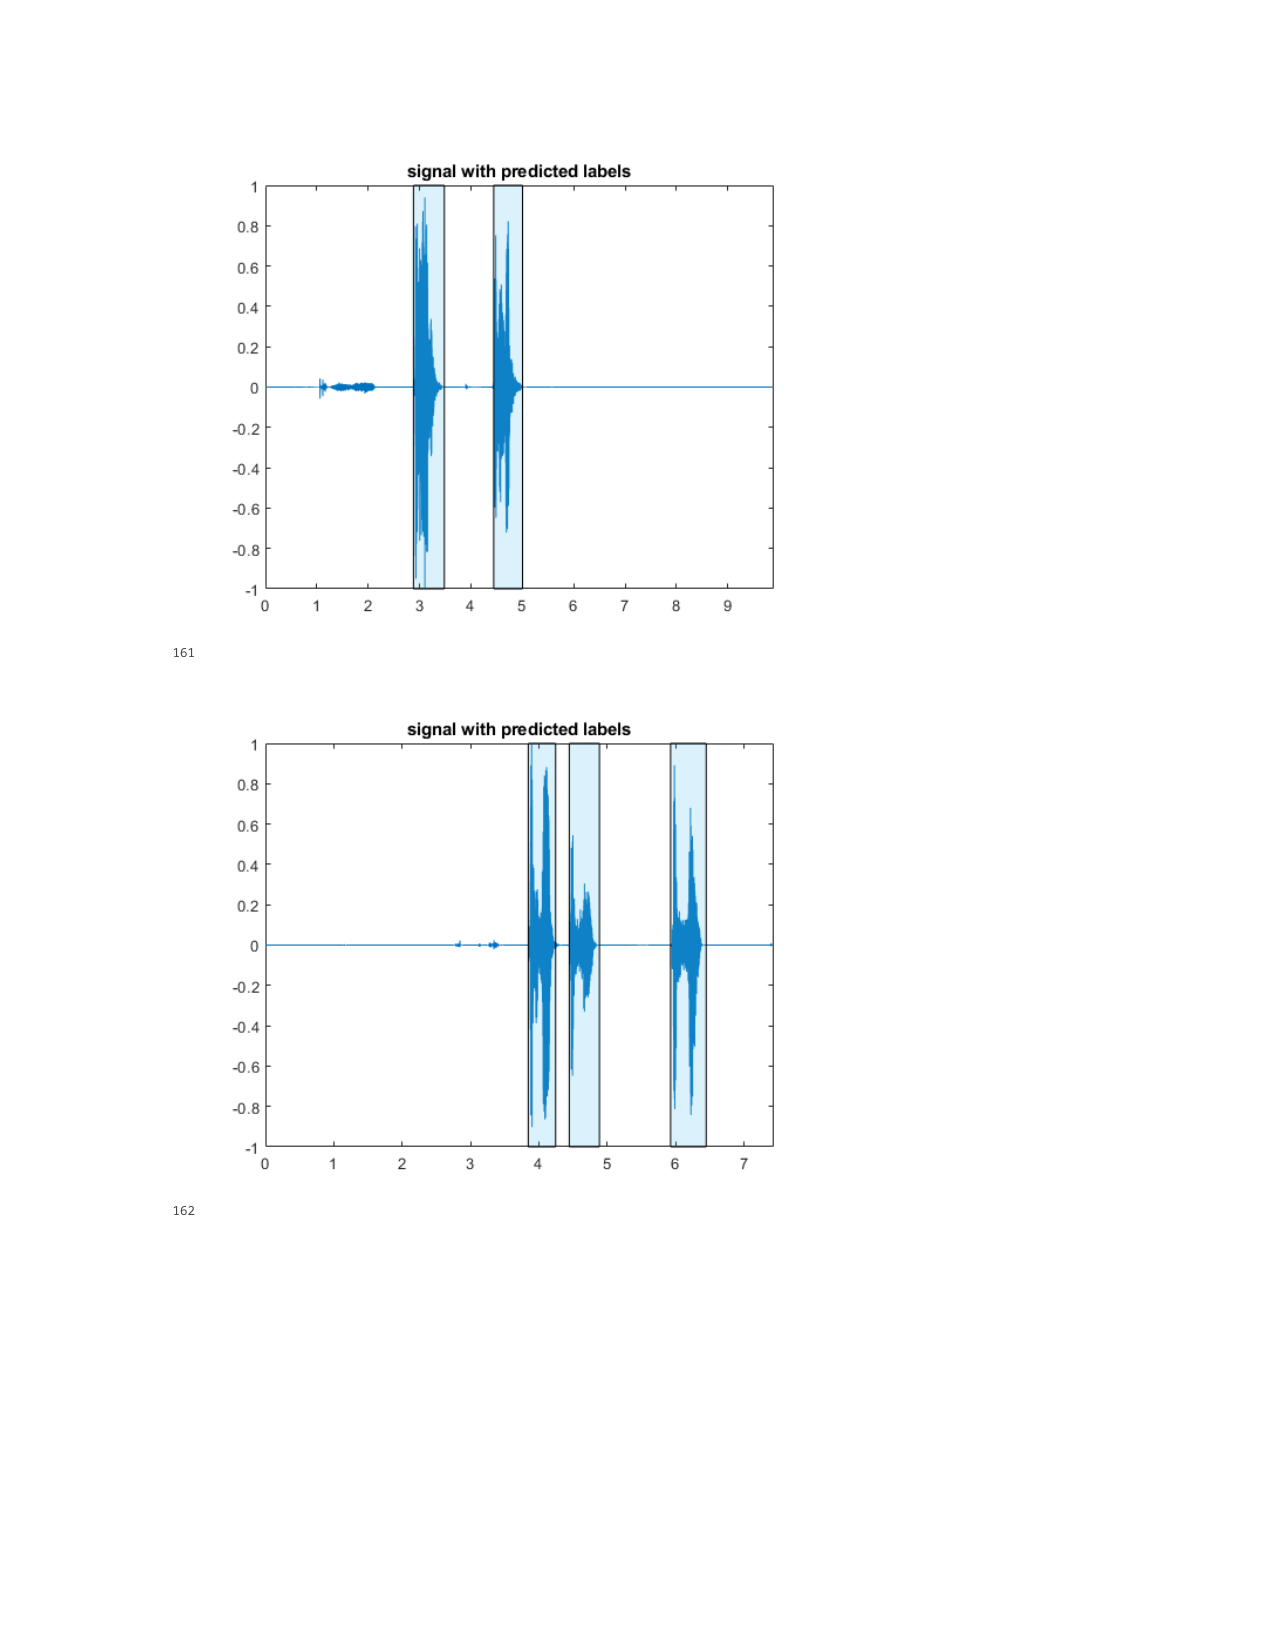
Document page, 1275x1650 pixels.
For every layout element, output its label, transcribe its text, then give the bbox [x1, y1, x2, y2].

picture [180, 707, 836, 1201]
text 161 [150, 644, 1125, 661]
text 162 [150, 1202, 1125, 1219]
picture [180, 150, 836, 643]
